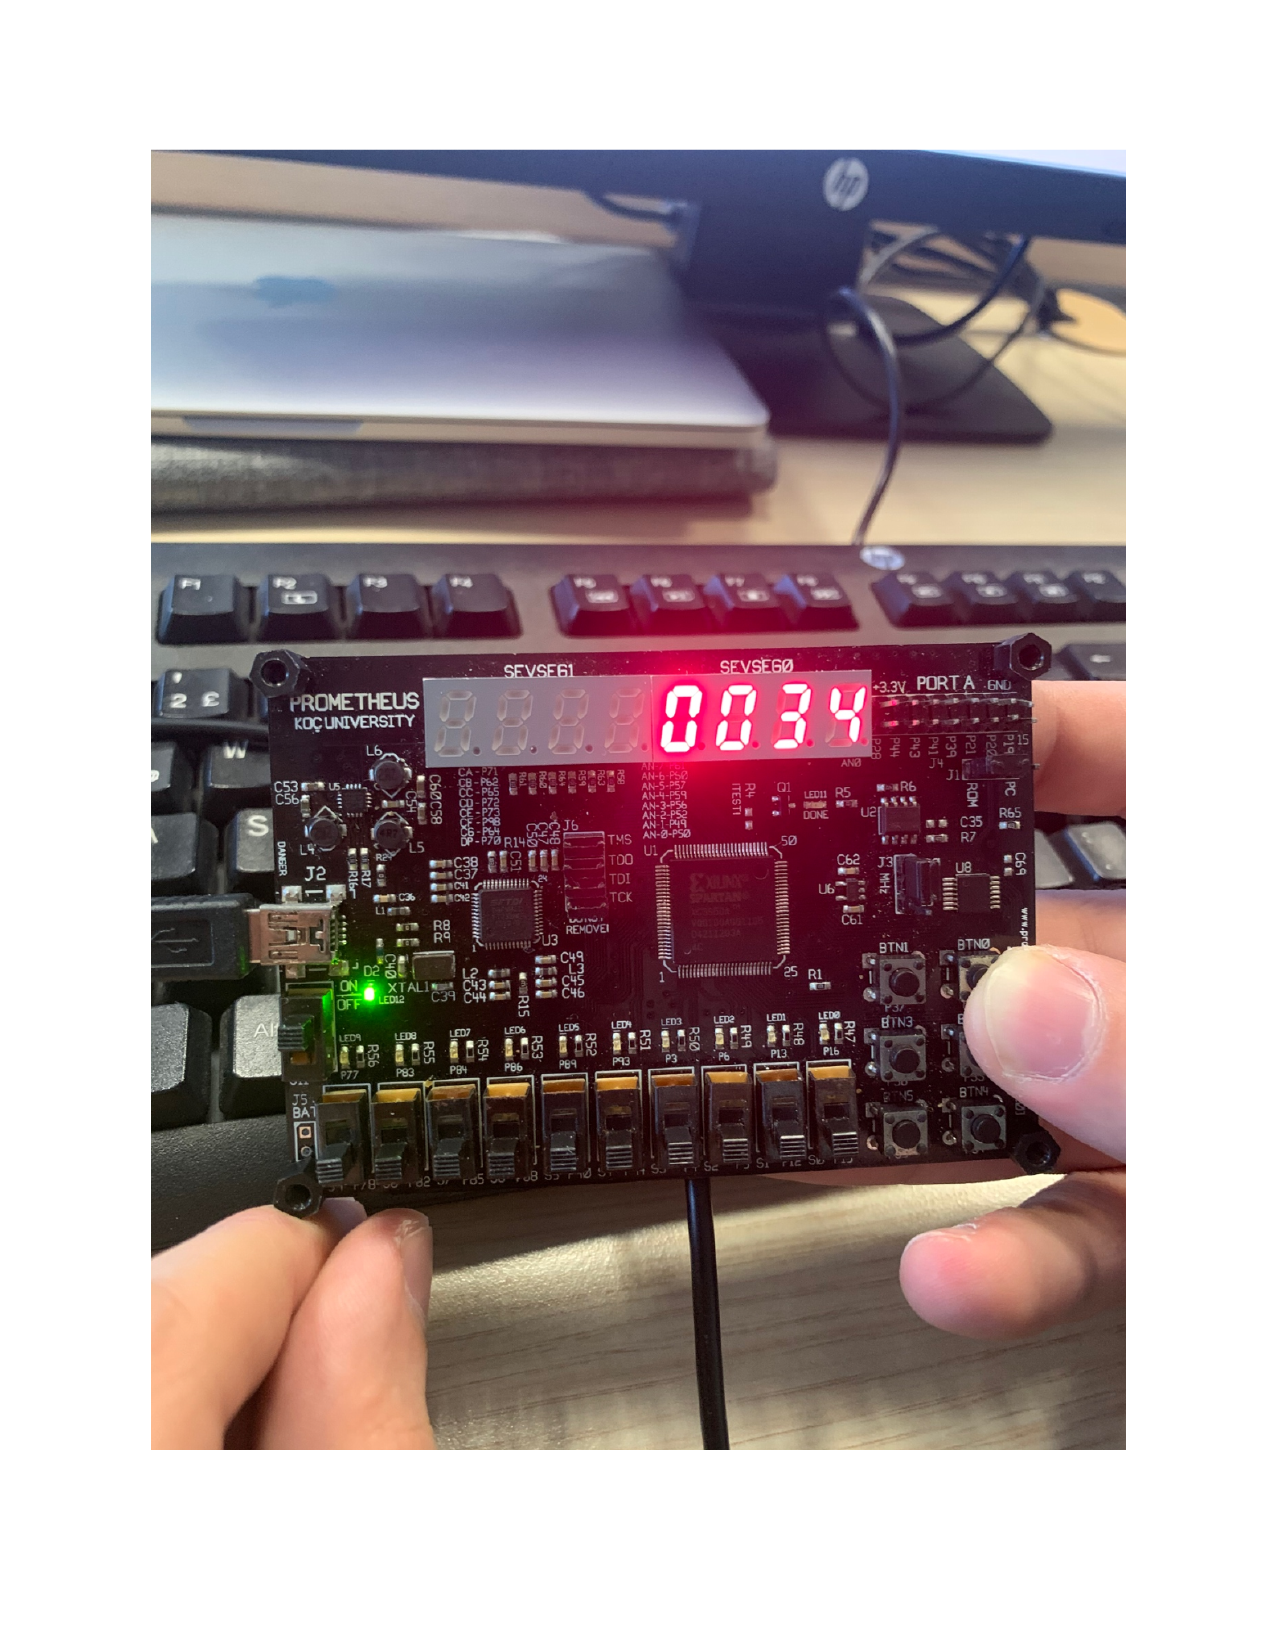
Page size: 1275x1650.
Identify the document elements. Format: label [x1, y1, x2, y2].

picture [152, 151, 1126, 1448]
